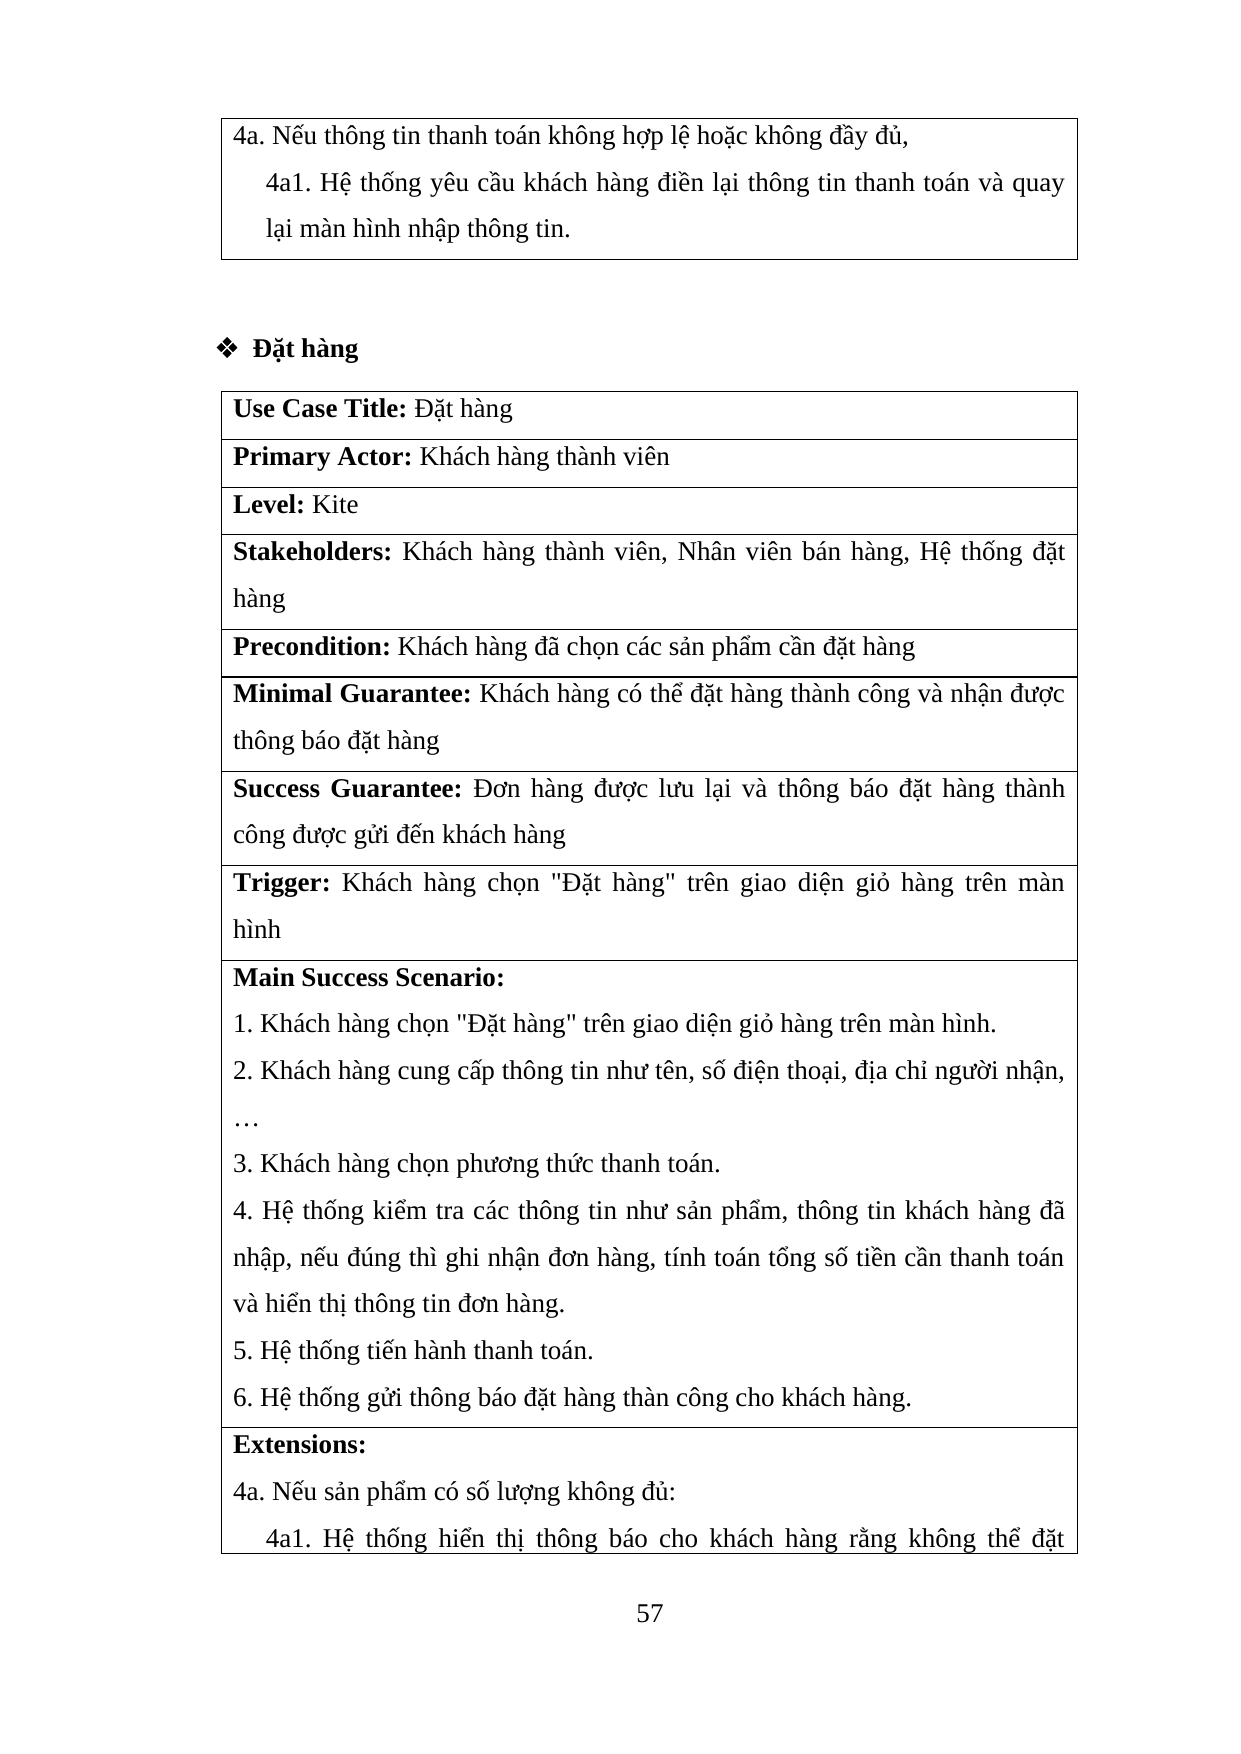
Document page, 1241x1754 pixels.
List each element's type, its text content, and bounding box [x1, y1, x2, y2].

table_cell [222, 119, 1077, 259]
table_cell Stakeholders: Khách hàng thành viên, Nhân viên bán hàng, Hệ thống đặt hàng [222, 535, 1077, 629]
list Đặt hàng [177, 332, 1122, 363]
table_header Use Case Title: Đặt hàng [222, 392, 1077, 439]
table_cell Success Guarantee: Đơn hàng được lưu lại và thông báo đặt hàng thành công được gửi đến khách hàng [222, 772, 1077, 865]
table_cell Trigger: Khách hàng chọn "Đặt hàng" trên giao diện giỏ hàng trên màn hình [222, 866, 1077, 959]
table_cell Precondition: Khách hàng đã chọn các sản phẩm cần đặt hàng [222, 630, 1077, 676]
table_cell Main Success Scenario: 1. Khách hàng chọn "Đặt hàng" trên giao diện giỏ hàng trên màn hình. 2. Khách hàng cung cấp thông tin như tên, số điện thoại, địa chỉ người nhận,… 3. Khách hàng chọn phương thức thanh toán. 4. Hệ thống kiểm tra các thông tin như sản phẩm, thông tin khách hàng đã nhập, nếu đúng thì ghi nhận đơn hàng, tính toán tổng số tiền cần thanh toán và hiển thị thông tin đơn hàng. 5. Hệ thống tiến hành thanh toán. 6. Hệ thống gửi thông báo đặt hàng thàn công cho khách hàng. [222, 961, 1077, 1427]
table_cell Primary Actor: Khách hàng thành viên [222, 440, 1077, 487]
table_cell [222, 1428, 1077, 1553]
table_cell Minimal Guarantee: Khách hàng có thể đặt hàng thành công và nhận được thông báo đặt hàng [222, 678, 1077, 771]
table_cell Level: Kite [222, 488, 1077, 534]
